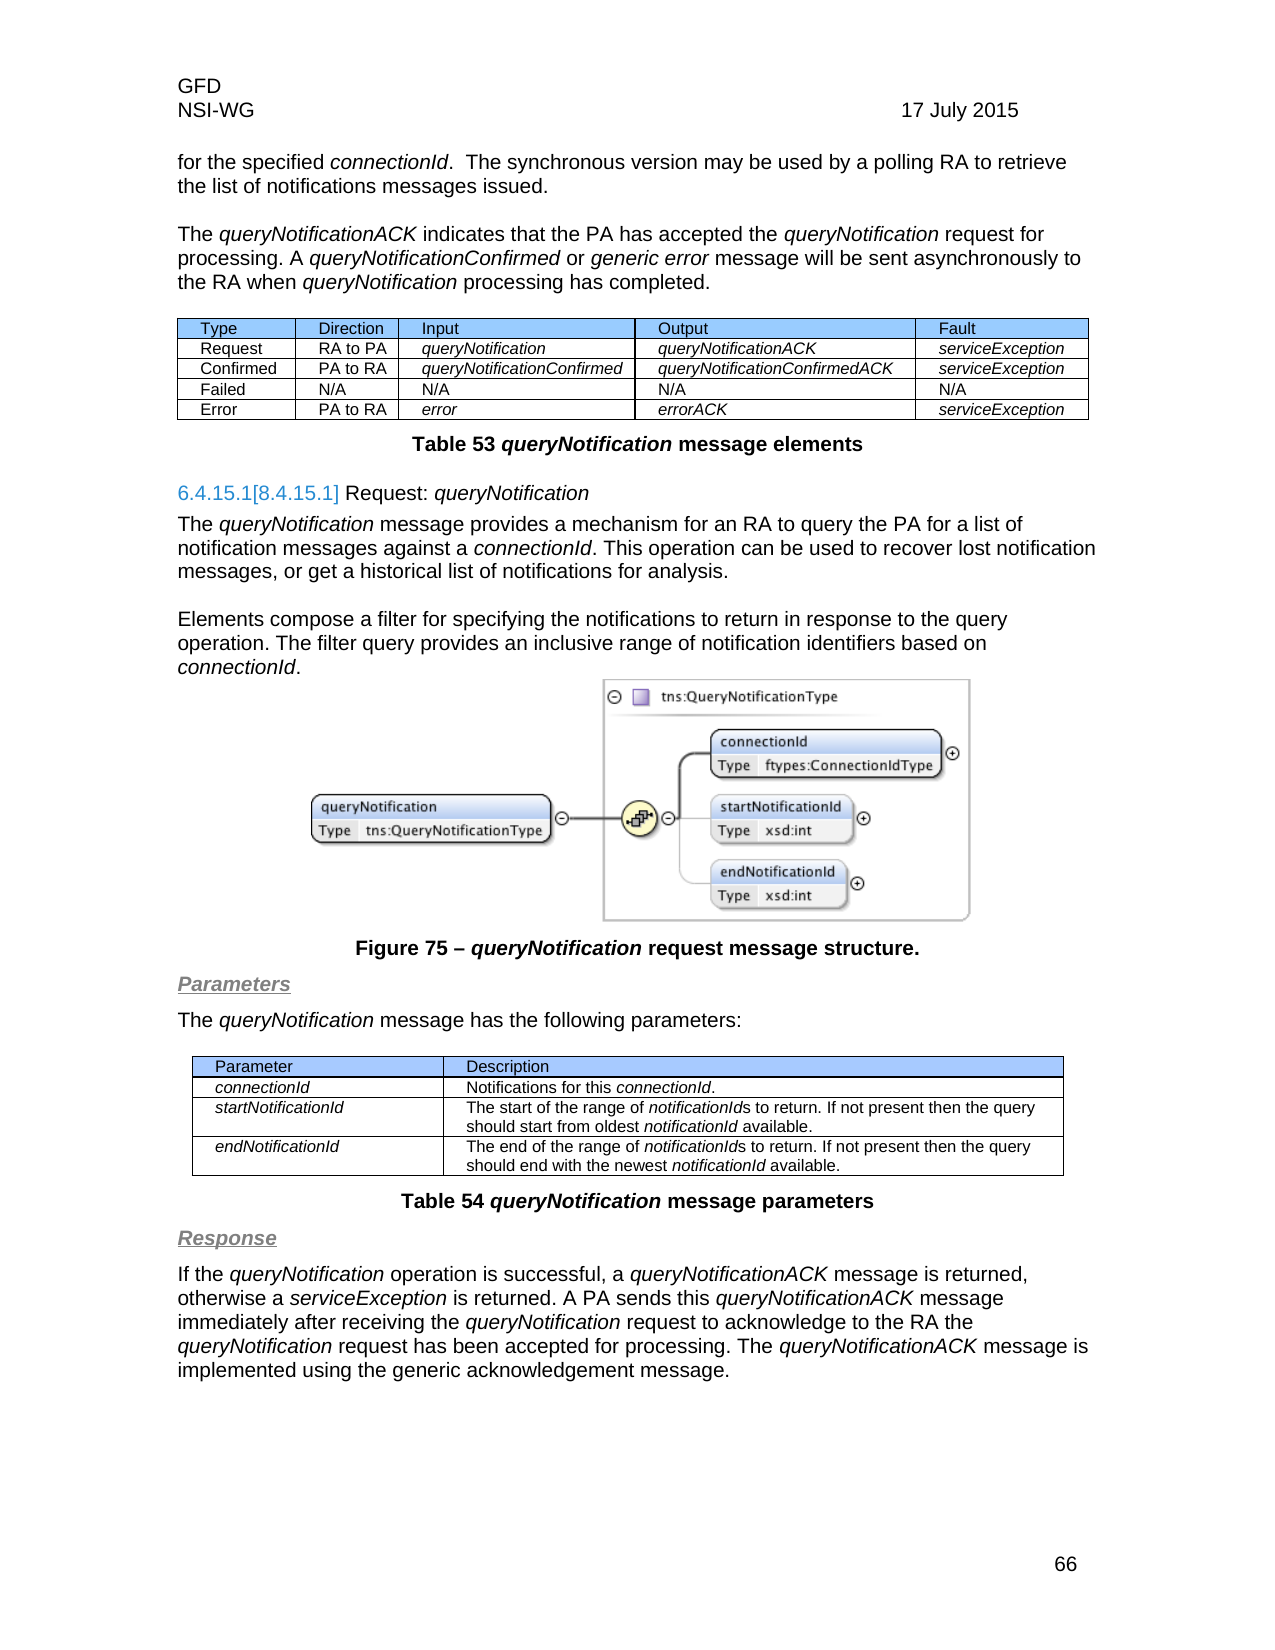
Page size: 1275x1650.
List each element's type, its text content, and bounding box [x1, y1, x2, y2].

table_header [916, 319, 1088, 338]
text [177, 150, 1098, 198]
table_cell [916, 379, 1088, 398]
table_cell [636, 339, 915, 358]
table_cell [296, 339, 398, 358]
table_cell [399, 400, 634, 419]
text The queryNotification message has the following parameters: [177, 1008, 1098, 1032]
text Table 54 queryNotification message parameters [177, 1189, 1098, 1213]
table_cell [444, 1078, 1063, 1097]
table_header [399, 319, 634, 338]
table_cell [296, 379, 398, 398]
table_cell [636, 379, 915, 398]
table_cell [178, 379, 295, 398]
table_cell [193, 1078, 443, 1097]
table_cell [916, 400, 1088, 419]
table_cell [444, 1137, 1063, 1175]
text The queryNotificationACK indicates that the PA has accepted the queryNotification request for processing. A queryNotificationConfirmed or generic error message will be sent asynchronously to the RA when queryNotification processing has completed. [177, 222, 1098, 294]
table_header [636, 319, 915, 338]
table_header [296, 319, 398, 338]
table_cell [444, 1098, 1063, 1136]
subtitle Request: queryNotification [177, 481, 1098, 505]
picture [311, 679, 972, 923]
text Response [177, 1225, 1098, 1249]
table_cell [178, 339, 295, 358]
text Parameters [177, 972, 1098, 996]
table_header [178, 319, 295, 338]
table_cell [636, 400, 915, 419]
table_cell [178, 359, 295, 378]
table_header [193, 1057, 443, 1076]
text Figure 75 – queryNotification request message structure. [177, 935, 1098, 959]
text Table 53 queryNotification message elements [177, 432, 1098, 456]
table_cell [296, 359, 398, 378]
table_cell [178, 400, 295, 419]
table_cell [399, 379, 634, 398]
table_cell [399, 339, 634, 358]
text The queryNotification message provides a mechanism for an RA to query the PA for a list of notification messages against a connectionId. This operation can be used to recover lost notification messages, or get a historical list of notifications for analysis. Elements compose a filter for specifying the notifications to return in response to the query operation. The filter query provides an inclusive range of notification identifiers based on connectionId. [177, 511, 1098, 679]
text If the queryNotification operation is successful, a queryNotificationACK message is returned, otherwise a serviceException is returned. A PA sends this queryNotificationACK message immediately after receiving the queryNotification request to acknowledge to the RA the queryNotification request has been accepted for processing. The queryNotificationACK message is implemented using the generic acknowledgement message. [177, 1262, 1098, 1382]
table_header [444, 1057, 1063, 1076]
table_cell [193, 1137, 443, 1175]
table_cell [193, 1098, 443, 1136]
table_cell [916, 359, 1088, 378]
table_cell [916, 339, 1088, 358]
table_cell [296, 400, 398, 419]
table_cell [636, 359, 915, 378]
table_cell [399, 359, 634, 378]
